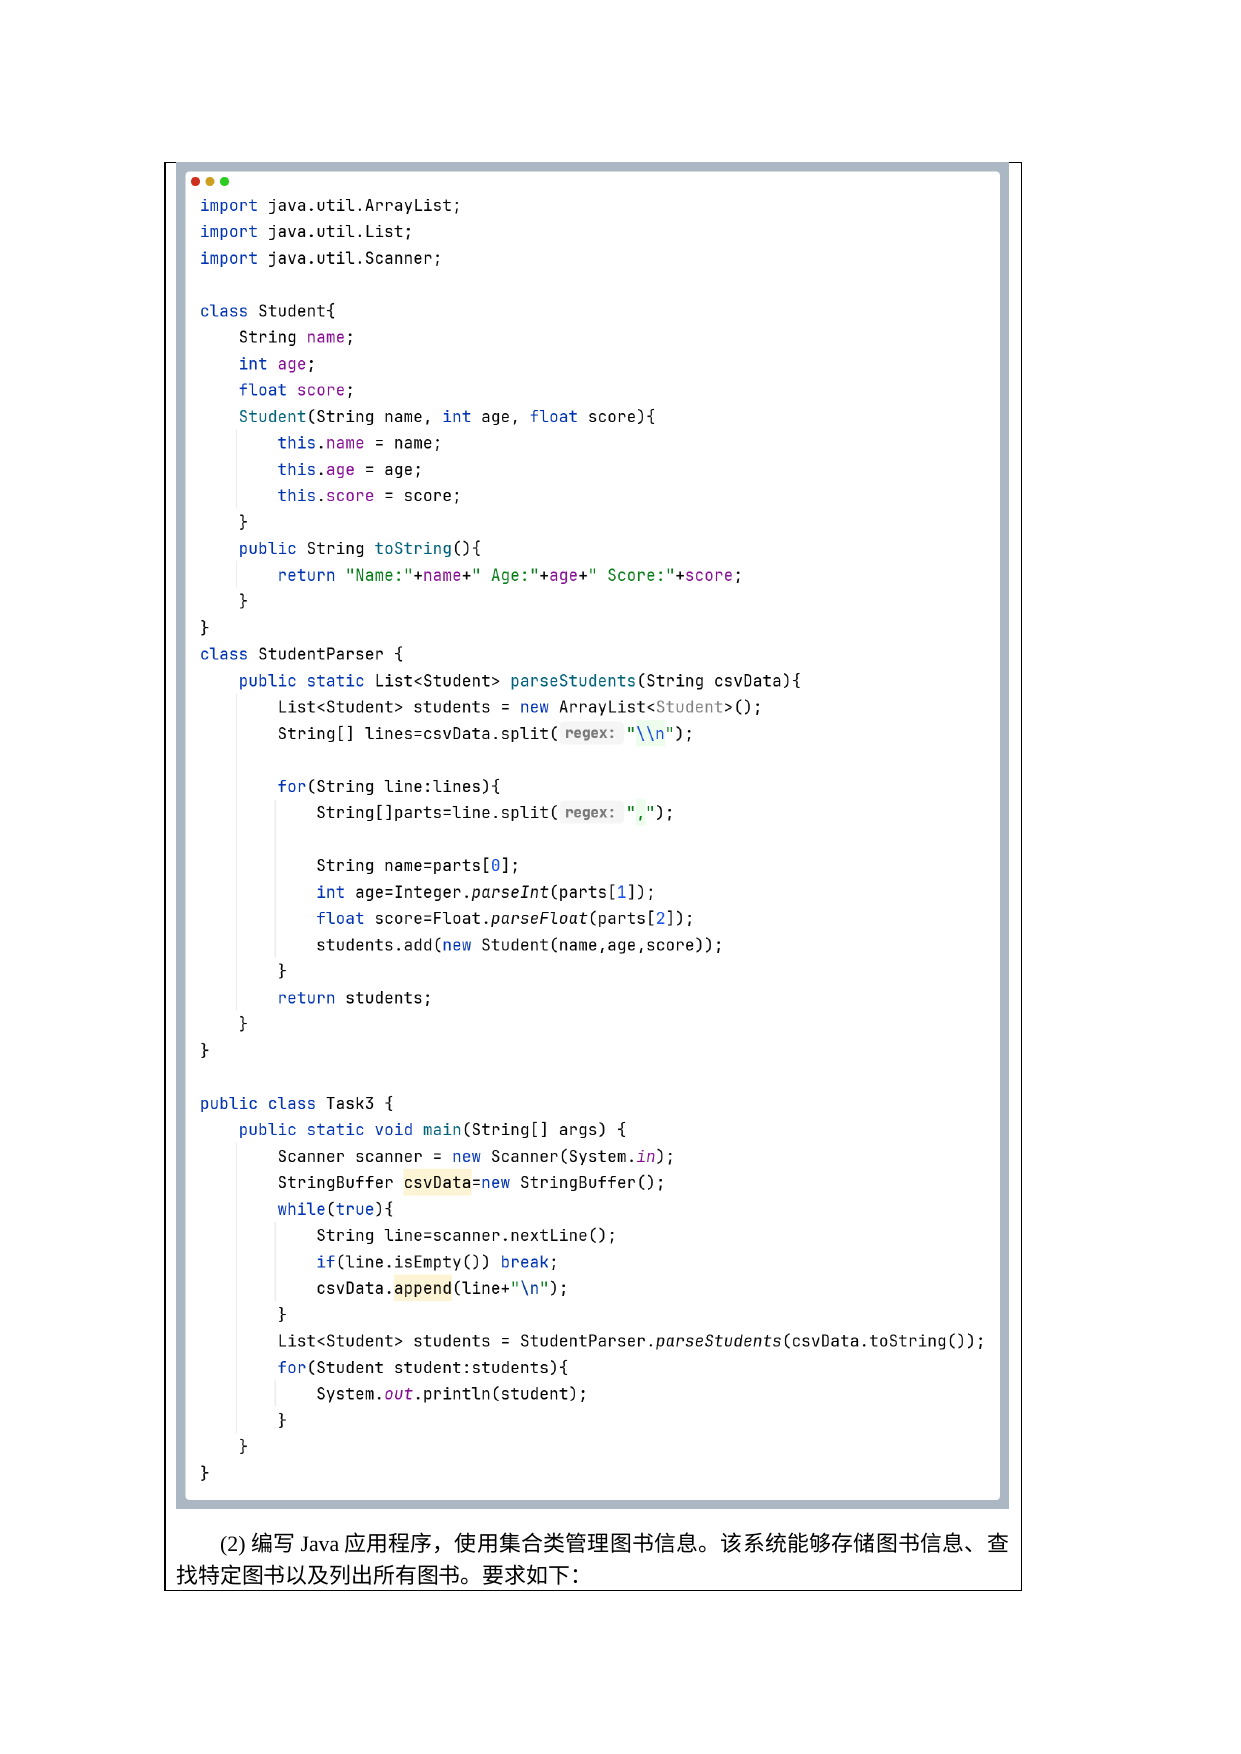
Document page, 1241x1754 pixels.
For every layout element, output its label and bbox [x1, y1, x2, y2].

table_header [166, 163, 1021, 1590]
picture [176, 162, 1009, 1509]
